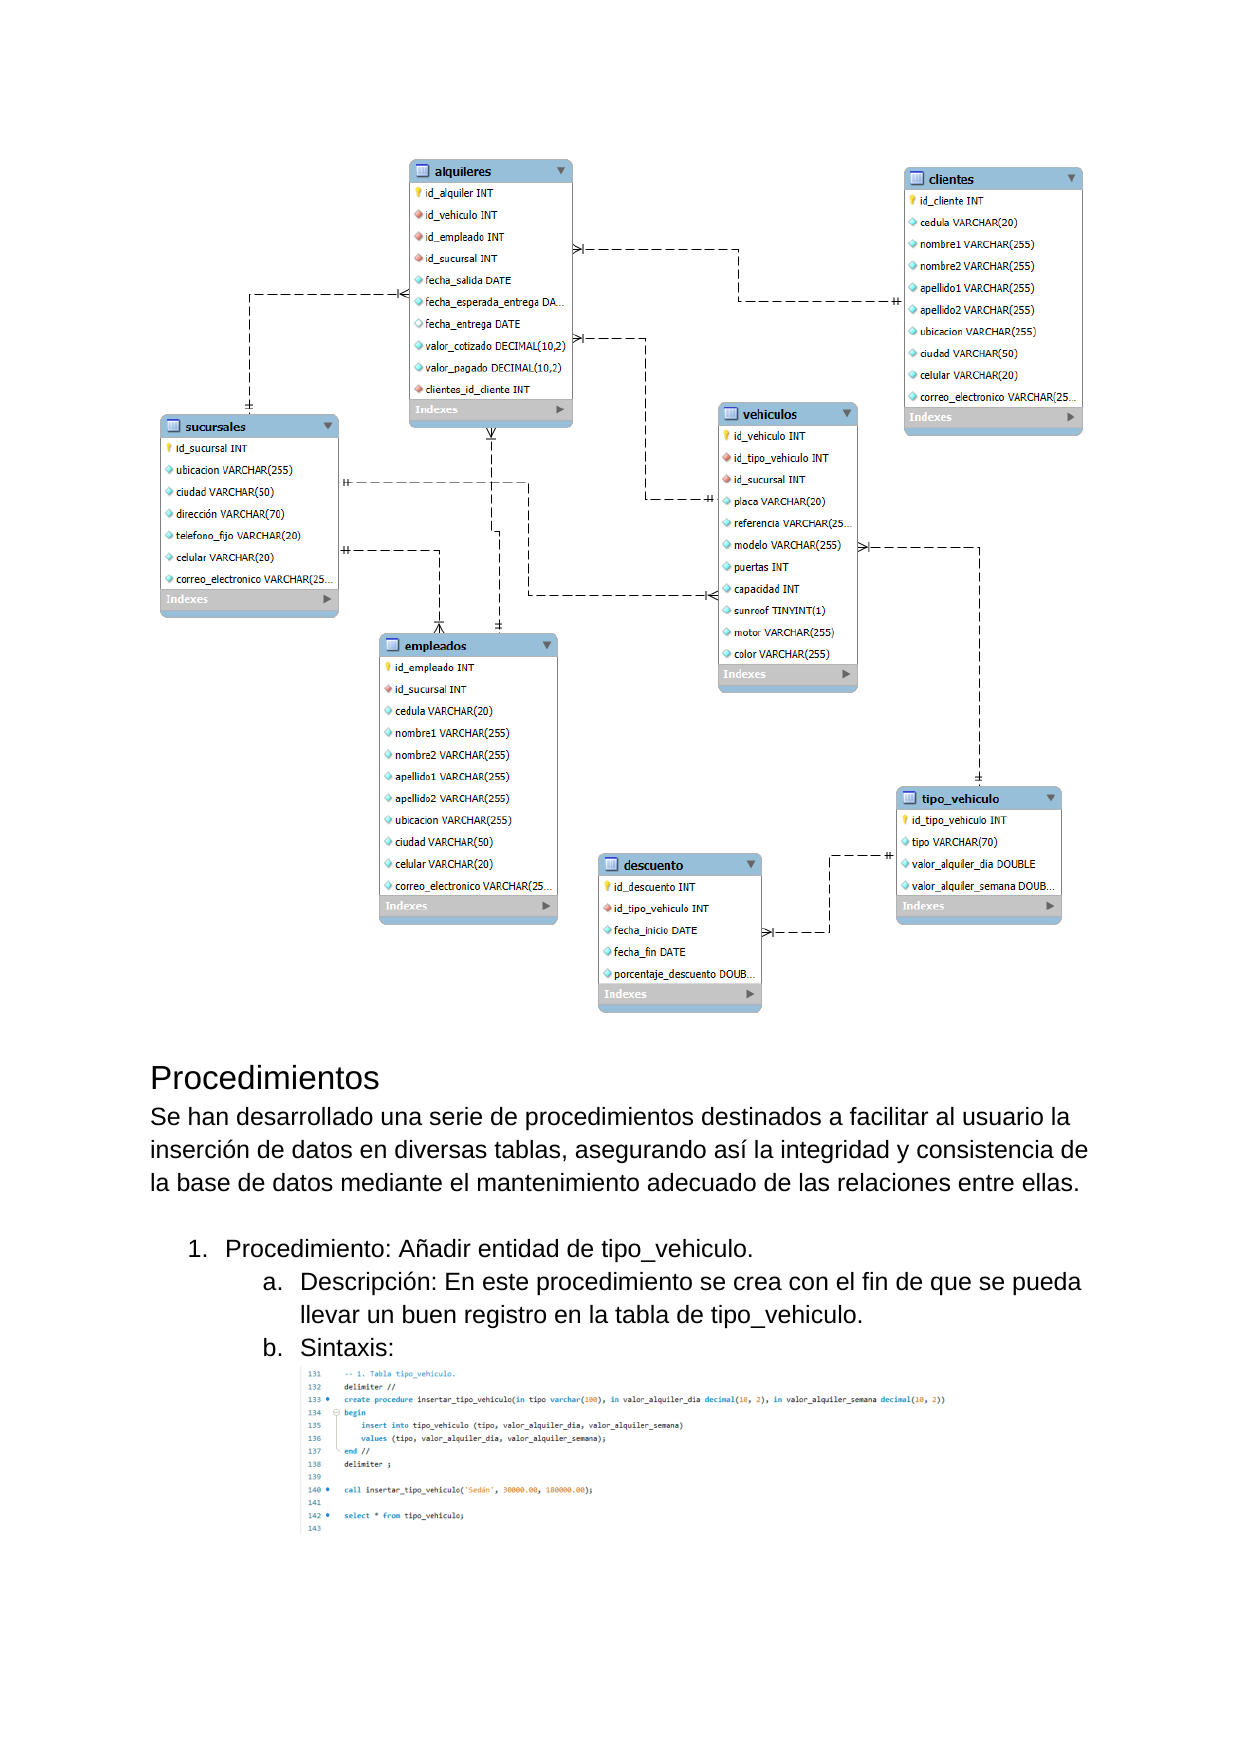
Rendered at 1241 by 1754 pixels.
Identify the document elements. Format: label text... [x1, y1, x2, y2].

list Procedimiento: Añadir entidad de tipo_vehiculo. [187, 1234, 1090, 1263]
text Se han desarrollado una serie de procedimientos destinados a facilitar al usuario la inserción de datos en diversas tablas, asegurando así la integridad y consistencia de la base de datos mediante el mantenimiento adecuado de las relaciones entre ellas. [150, 1102, 1090, 1197]
text Procedimientos [150, 1058, 1090, 1096]
list Sintaxis: [262, 1333, 1090, 1362]
picture [300, 1366, 954, 1534]
picture [150, 150, 1091, 1021]
list Descripción: En este procedimiento se crea con el fin de que se pueda llevar un buen registro en la tabla de tipo_vehiculo. [262, 1267, 1090, 1329]
